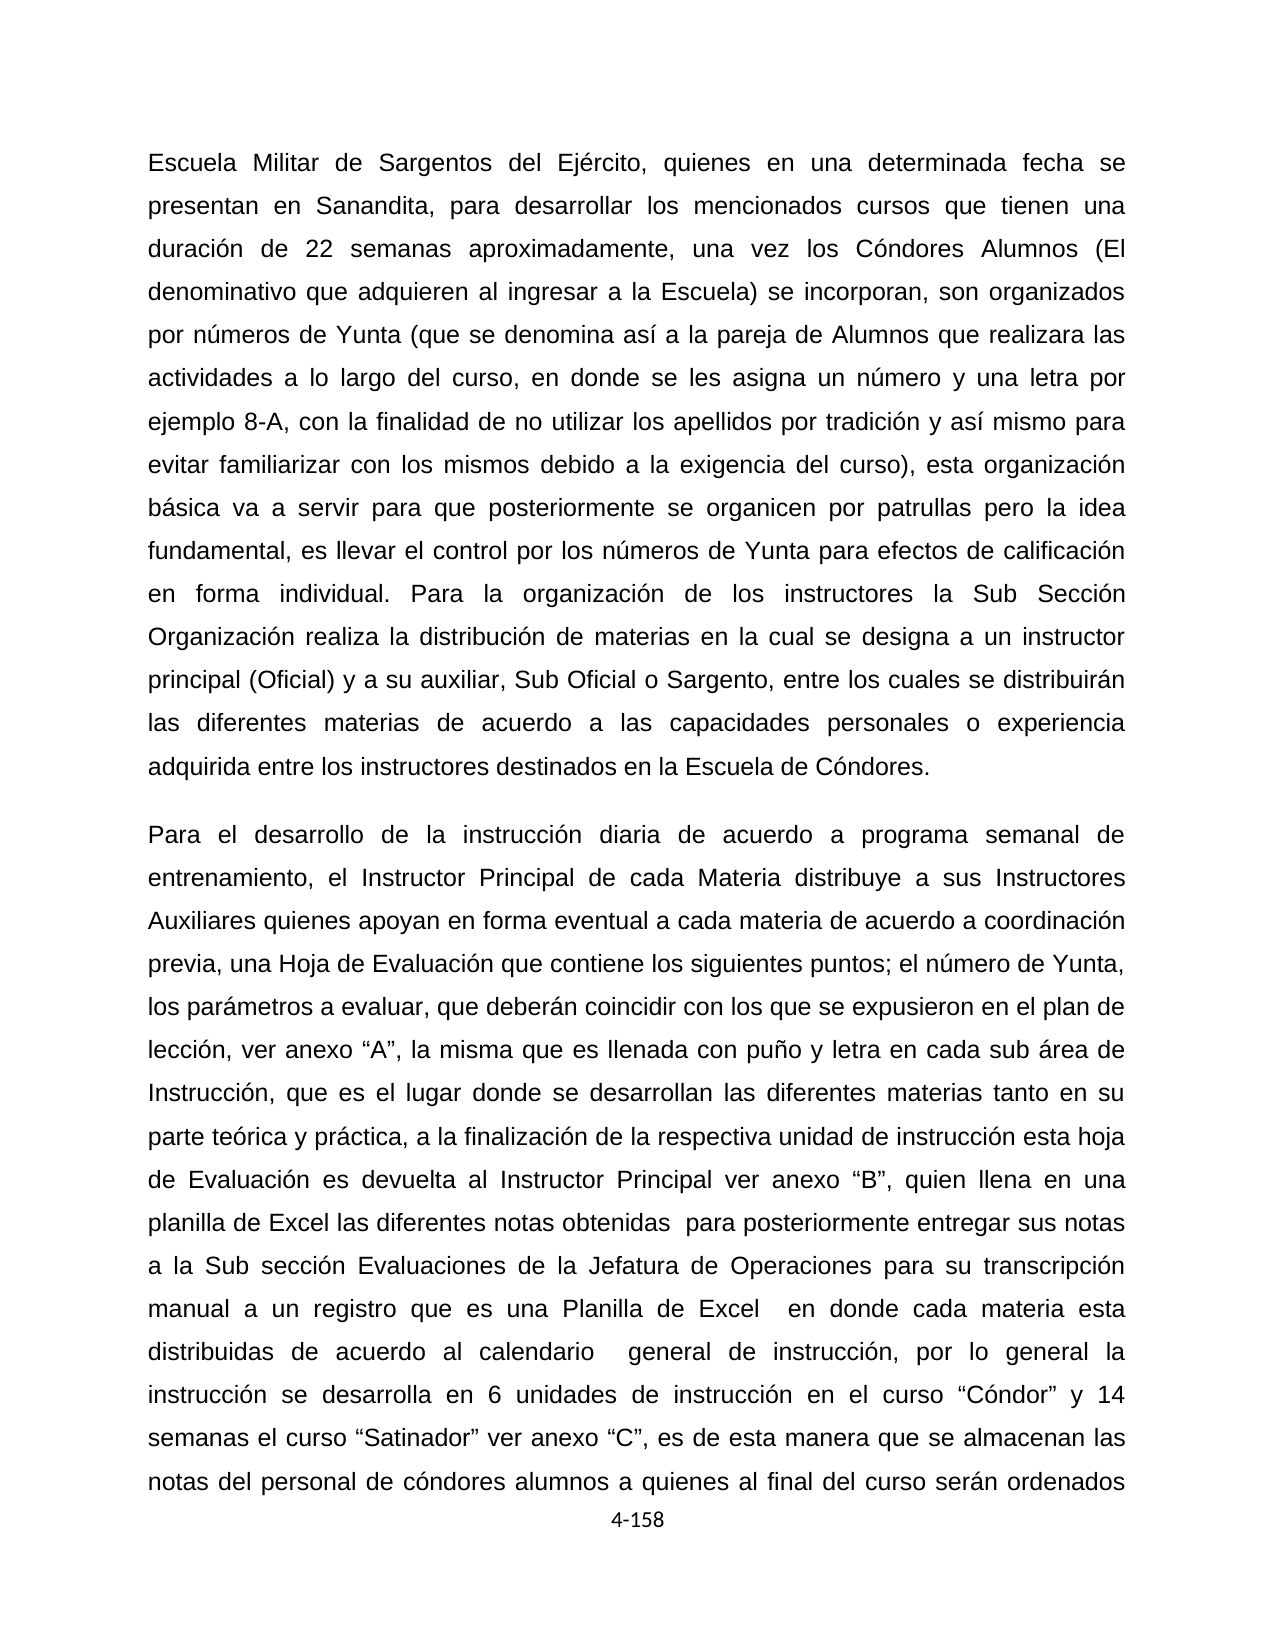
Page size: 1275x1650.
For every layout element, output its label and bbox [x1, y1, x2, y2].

text [148, 148, 1127, 780]
text [148, 819, 1127, 1495]
